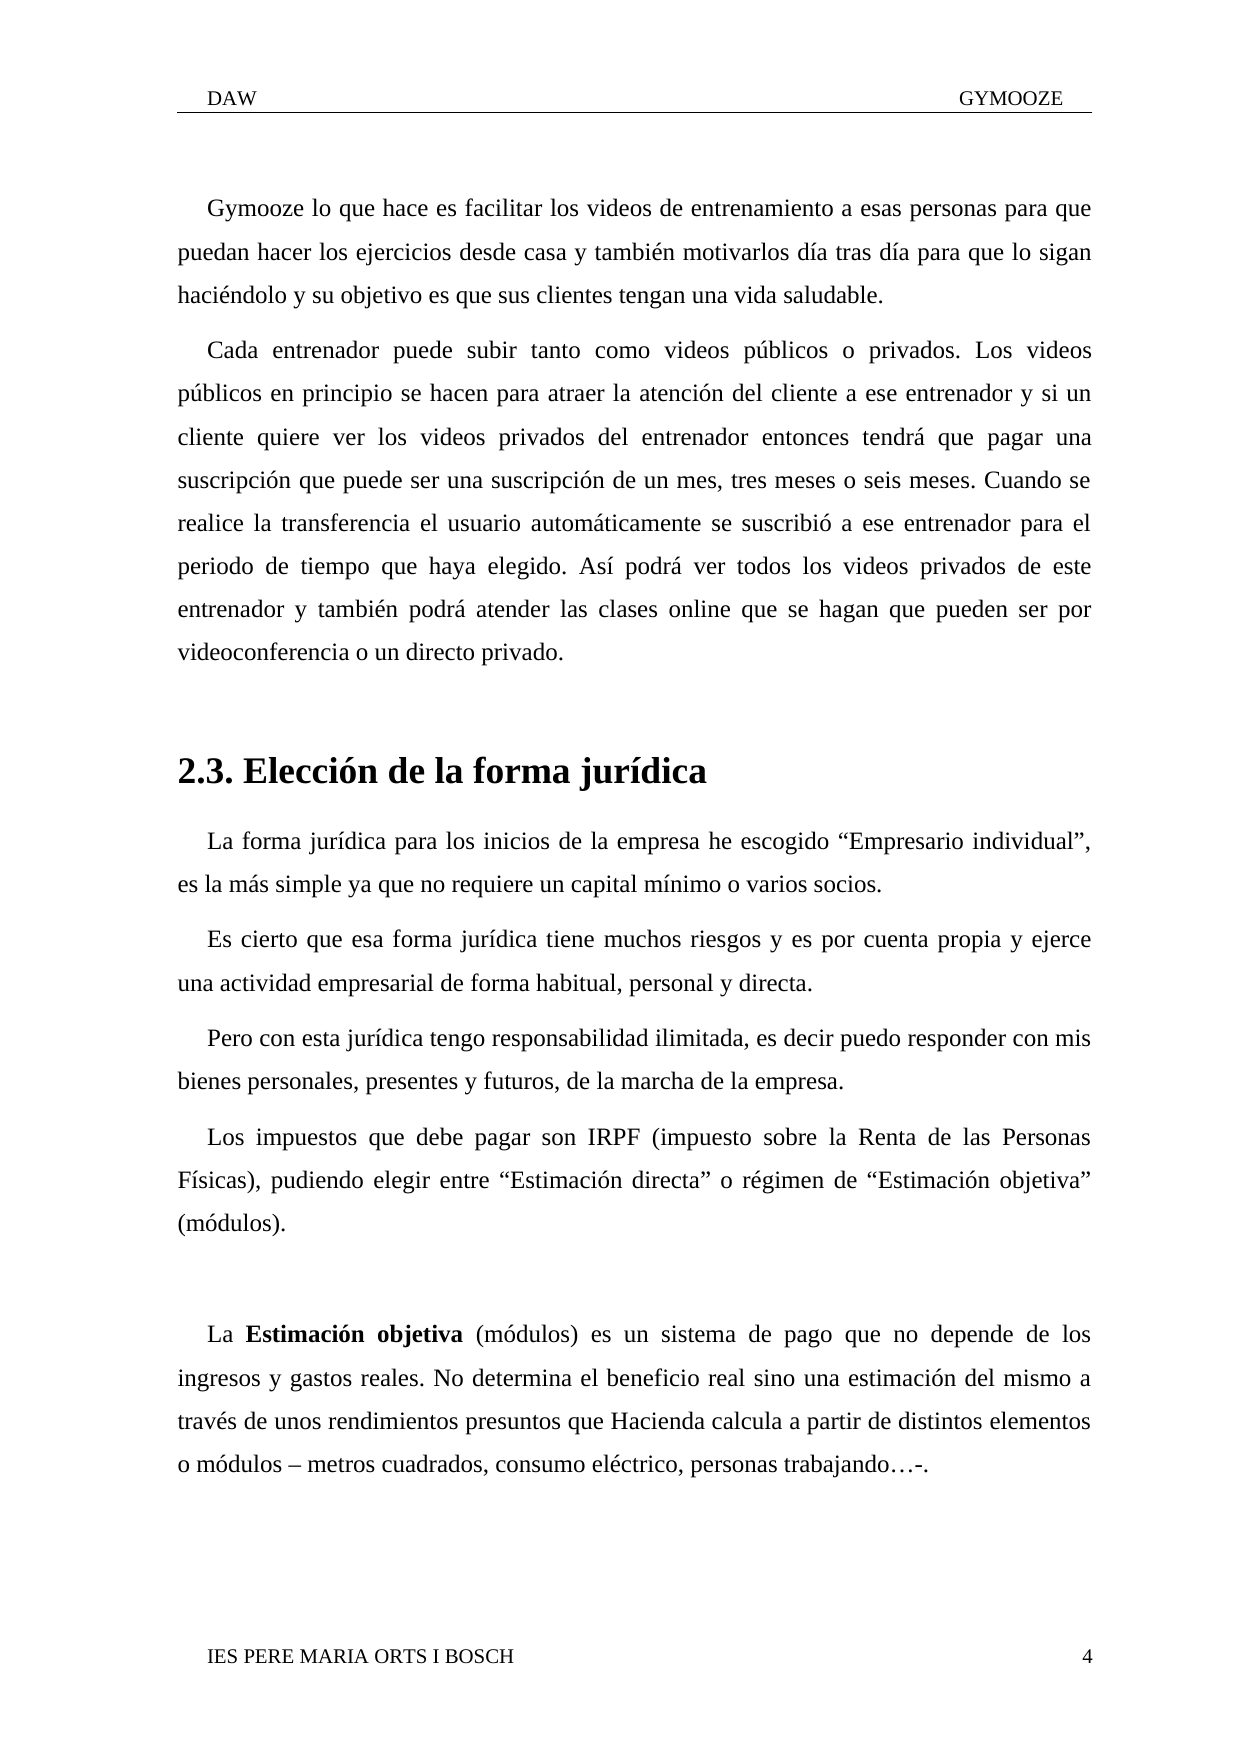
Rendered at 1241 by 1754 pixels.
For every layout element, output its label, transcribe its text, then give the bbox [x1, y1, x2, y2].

text Gymooze lo que hace es facilitar los videos de entrenamiento a esas personas para que puedan hacer los ejercicios desde casa y también motivarlos día tras día para que lo sigan haciéndolo y su objetivo es que sus clientes tengan una vida saludable. [177, 193, 1092, 308]
text Elección de la forma jurídica [177, 748, 1092, 792]
text Los impuestos que debe pagar son IRPF (impuesto sobre la Renta de las Personas Físicas), pudiendo elegir entre “Estimación directa” o régimen de “Estimación objetiva” (módulos). [177, 1122, 1092, 1237]
text Cada entrenador puede subir tanto como videos públicos o privados. Los videos públicos en principio se hacen para atraer la atención del cliente a ese entrenador y si un cliente quiere ver los videos privados del entrenador entonces tendrá que pagar una suscripción que puede ser una suscripción de un mes, tres meses o seis meses. Cuando se realice la transferencia el usuario automáticamente se suscribió a ese entrenador para el periodo de tiempo que haya elegido. Así podrá ver todos los videos privados de este entrenador y también podrá atender las clases online que se hagan que pueden ser por videoconferencia o un directo privado. [177, 335, 1092, 666]
text Pero con esta jurídica tengo responsabilidad ilimitada, es decir puedo responder con mis bienes personales, presentes y futuros, de la marcha de la empresa. [177, 1023, 1092, 1095]
text La forma jurídica para los inicios de la empresa he escogido “Empresario individual”, es la más simple ya que no requiere un capital mínimo o varios socios. [177, 826, 1092, 898]
text La Estimación objetiva (módulos) es un sistema de pago que no depende de los ingresos y gastos reales. No determina el beneficio real sino una estimación del mismo a través de unos rendimientos presuntos que Hacienda calcula a partir de distintos elementos o módulos – metros cuadrados, consumo eléctrico, personas trabajando…-. [177, 1319, 1092, 1478]
text Es cierto que esa forma jurídica tiene muchos riesgos y es por cuenta propia y ejerce una actividad empresarial de forma habitual, personal y directa. [177, 924, 1092, 996]
